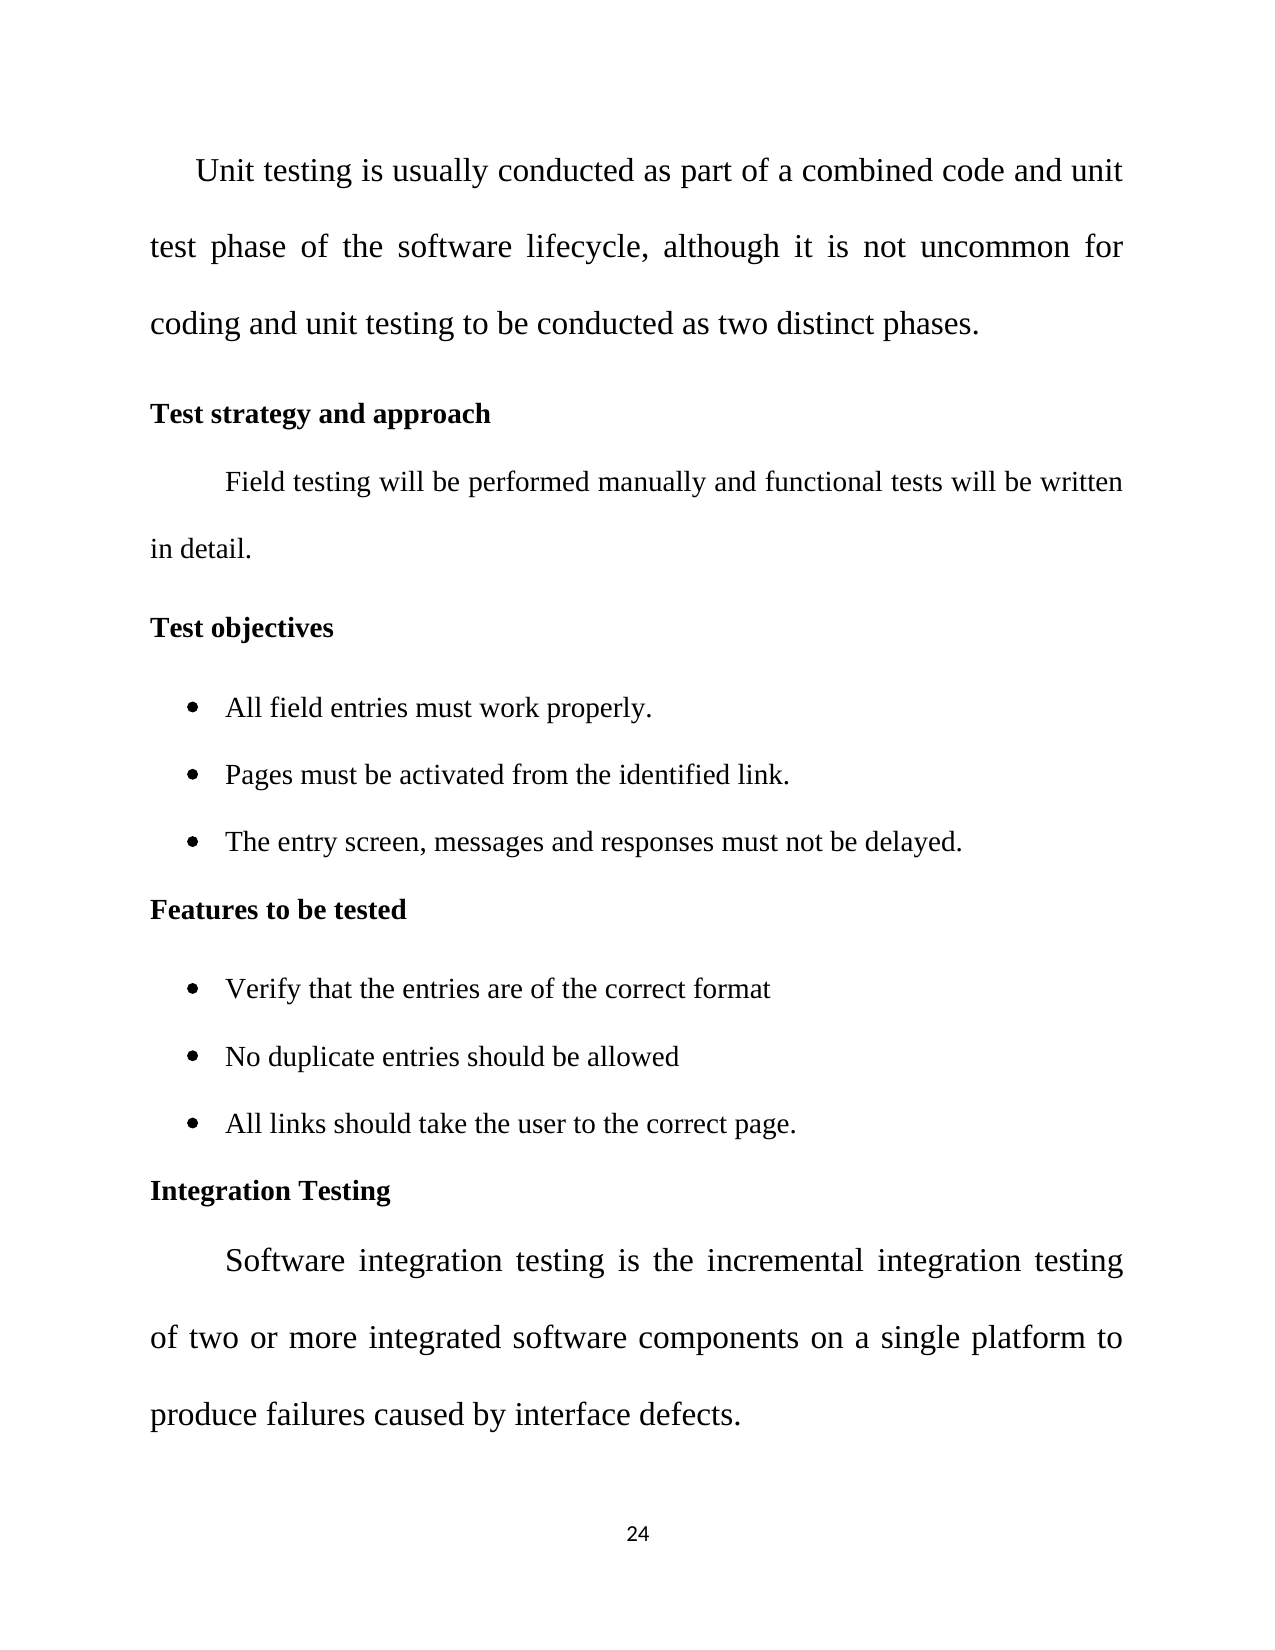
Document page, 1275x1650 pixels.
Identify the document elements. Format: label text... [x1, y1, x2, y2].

text Field testing will be performed manually and functional tests will be written in detail. [150, 547, 1125, 648]
list No duplicate entries should be allowed [187, 1122, 1125, 1156]
list Pages must be activated from the identified link. [187, 841, 1125, 875]
text Features to be tested [150, 976, 1125, 1009]
text Unit testing is usually conducted as part of a combined code and unit test phase of the software lifecycle, although it is not uncommon for coding and unit testing to be conducted as two distinct phases. [150, 234, 1125, 425]
list The entry screen, messages and responses must not be delayed. [187, 908, 1125, 942]
subtitle Test strategy and approach [150, 480, 1125, 514]
text Unit Testing: [150, 150, 1125, 183]
list All field entries must work properly. [187, 774, 1125, 807]
list Verify that the entries are of the correct format [187, 1055, 1125, 1089]
text Test objectives [150, 694, 1125, 728]
list All links should take the user to the correct page. [187, 1190, 1125, 1223]
